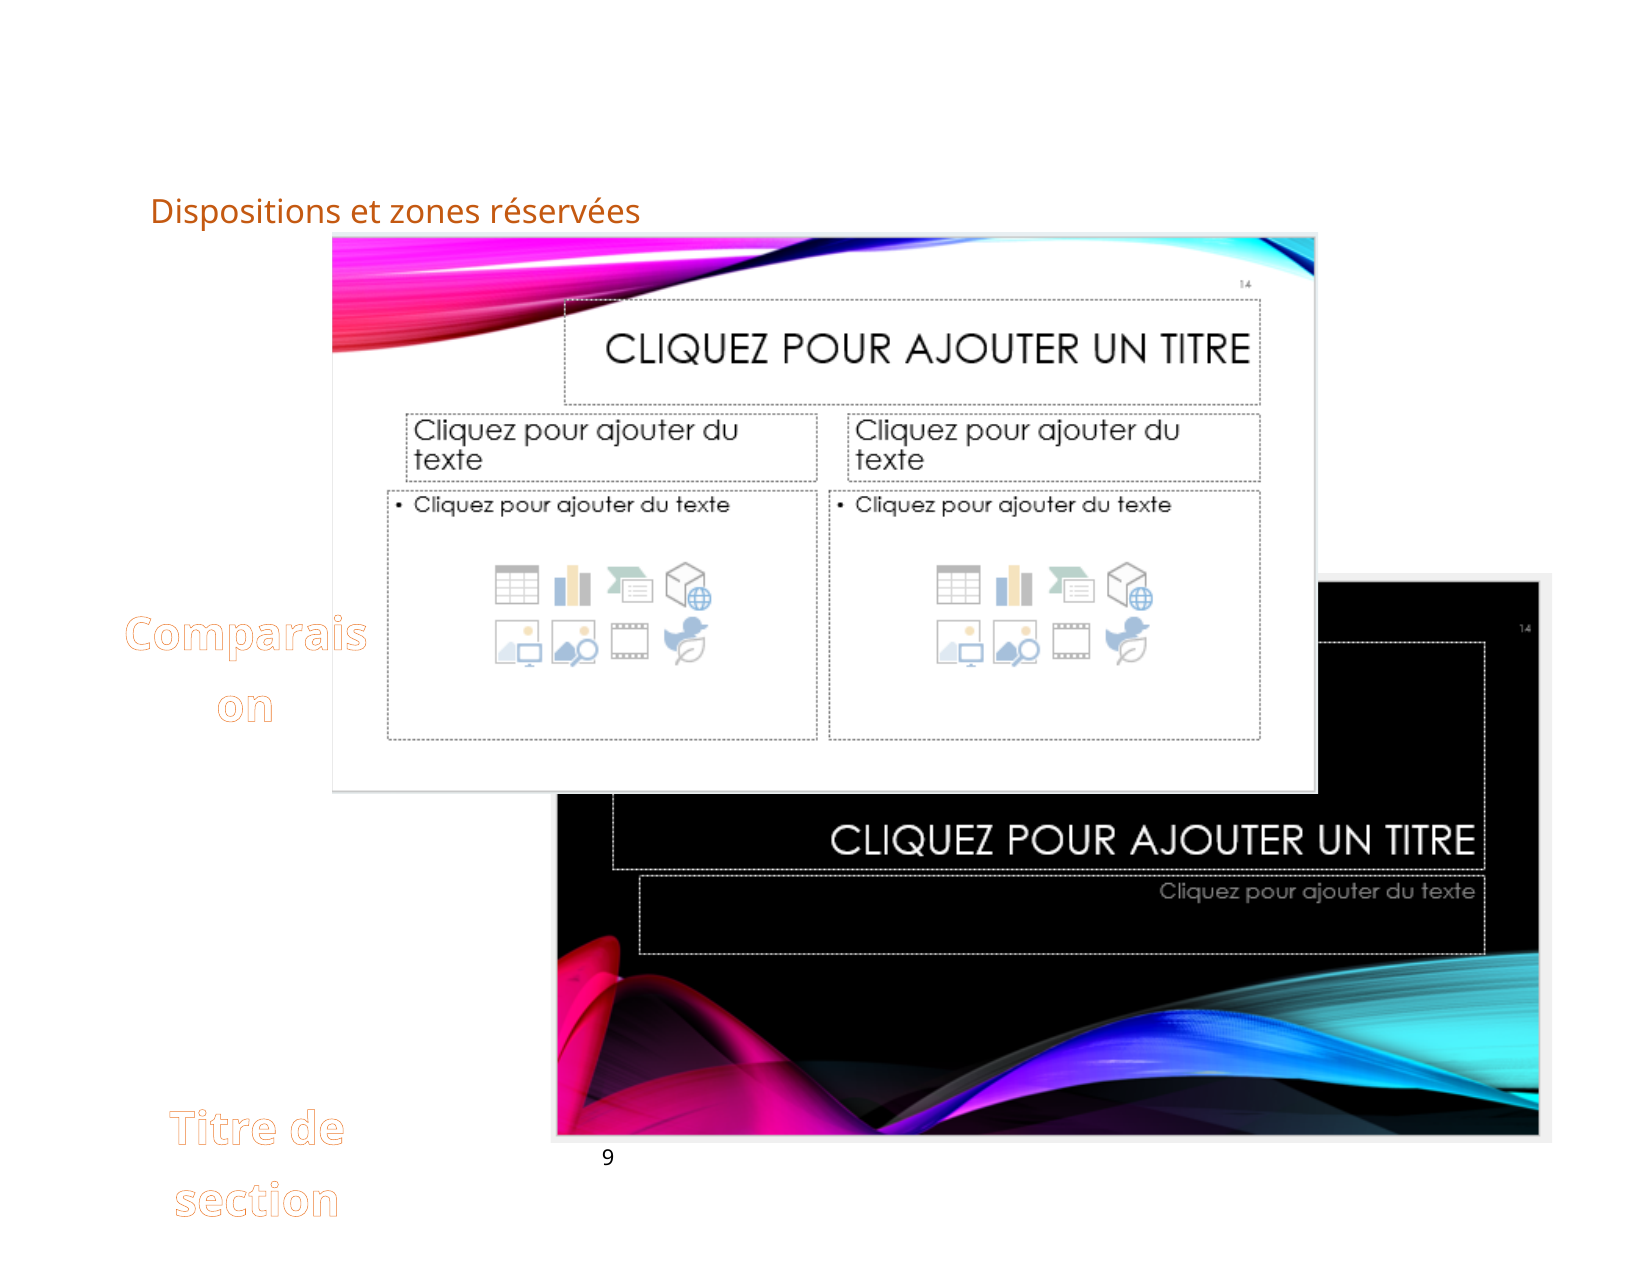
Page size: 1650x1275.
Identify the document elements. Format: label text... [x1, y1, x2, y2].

picture [332, 232, 1553, 1143]
subtitle Dispositions et zones réservées [150, 187, 1500, 233]
